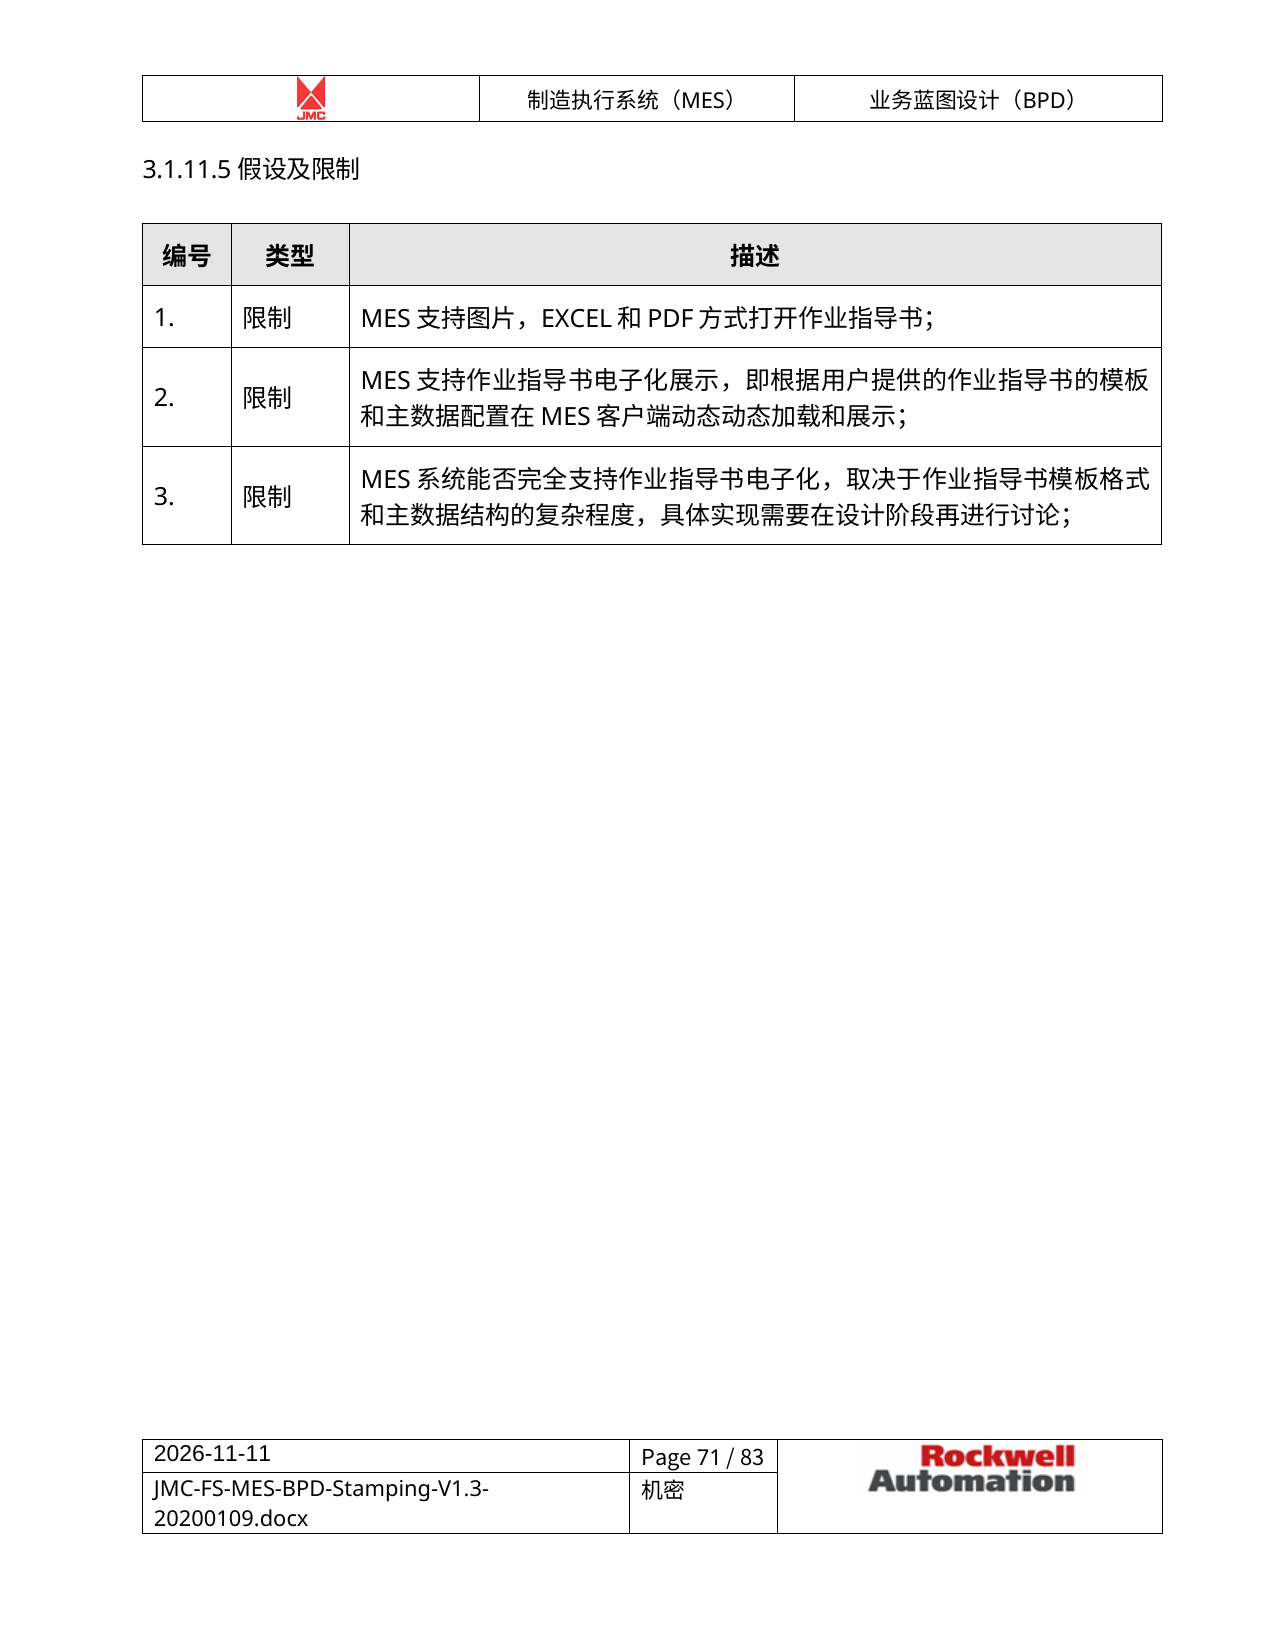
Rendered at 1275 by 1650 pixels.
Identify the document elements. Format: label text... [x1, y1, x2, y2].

table_cell [143, 348, 231, 446]
picture [296, 76, 326, 121]
table_cell MES支持图片，EXCEL和PDF方式打开作业指导书； [350, 286, 1161, 347]
table_cell 限制 [232, 447, 349, 544]
table_cell 限制 [232, 348, 349, 446]
table_cell 限制 [232, 286, 349, 347]
table_header 类型 [232, 224, 349, 285]
table_cell MES系统能否完全支持作业指导书电子化，取决于作业指导书模板格式和主数据结构的复杂程度，具体实现需要在设计阶段再进行讨论； [350, 447, 1161, 544]
table_cell [143, 286, 231, 347]
table_header 描述 [350, 224, 1161, 285]
subtitle 假设及限制 [142, 150, 1162, 186]
picture [853, 1440, 1086, 1497]
table_cell [143, 447, 231, 544]
table_header 编号 [143, 224, 231, 285]
table_cell MES支持作业指导书电子化展示，即根据用户提供的作业指导书的模板和主数据配置在MES客户端动态动态加载和展示； [350, 348, 1161, 446]
